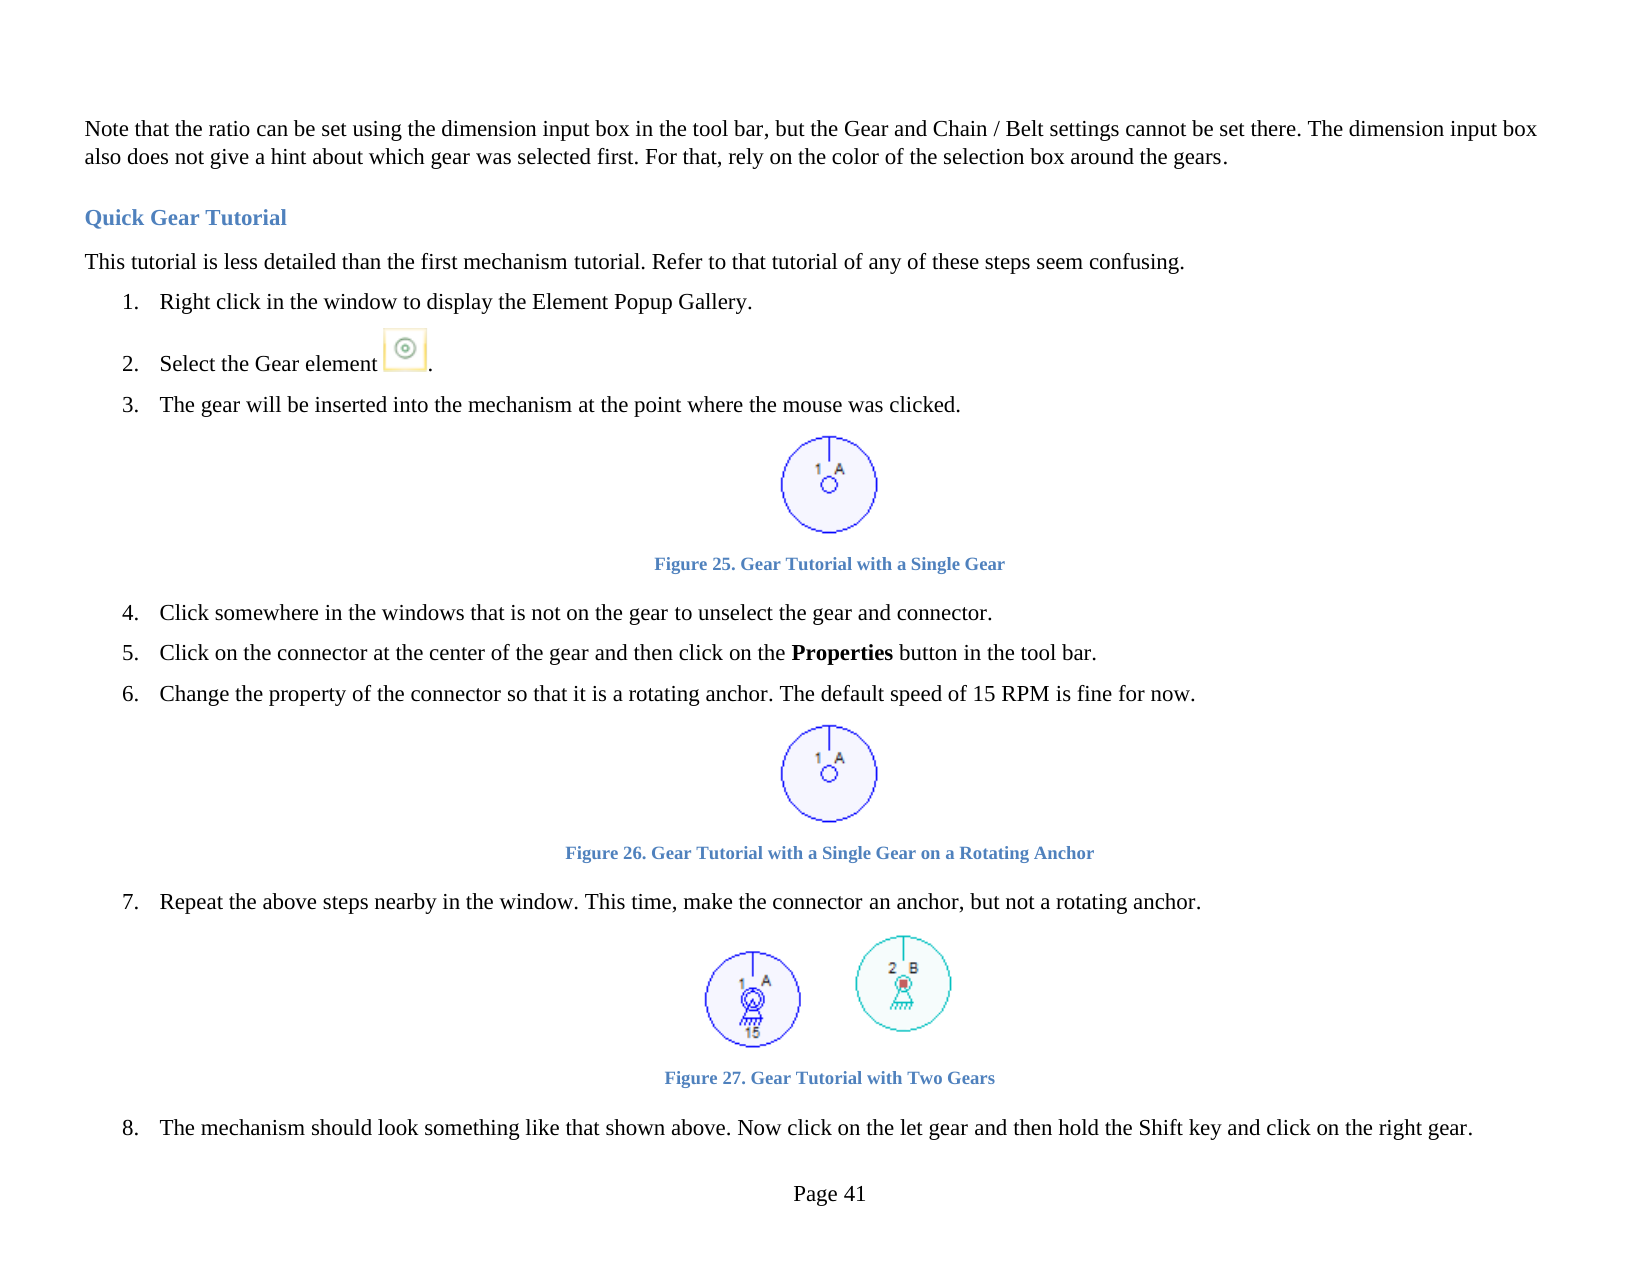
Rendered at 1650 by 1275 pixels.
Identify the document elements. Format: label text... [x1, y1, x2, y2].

text Note that the ratio can be set using the dimension input box in the tool bar, but the Gear and Chain / Belt settings cannot be set there. The dimension input box also does not give a hint about which gear was selected first. For that, rely on the color of the selection box around the gears. [84, 115, 1575, 169]
text This tutorial is less detailed than the first mechanism tutorial. Refer to that tutorial of any of these steps seem confusing. [84, 248, 1575, 274]
list Repeat the above steps nearby in the window. This time, make the connector an anchor, but not a rotating anchor. [122, 888, 1575, 915]
list Right click in the window to display the Element Popup Gallery. [122, 288, 1575, 314]
list Click on the connector at the center of the gear and then click on the Properties button in the tool bar. [122, 639, 1575, 666]
picture [699, 928, 960, 1054]
subtitle Quick Gear Tutorial [84, 204, 1575, 230]
list The gear will be inserted into the mechanism at the point where the mouse was clicked. [122, 391, 1575, 417]
list Change the property of the connector so that it is a rotating anchor. The default speed of 15 RPM is fine for now. [122, 679, 1575, 706]
list The mechanism should look something like that shown above. Now click on the let gear and then hold the Shift key and click on the right gear. [122, 1114, 1575, 1140]
list Click somewhere in the windows that is not on the gear to unselect the gear and connector. [122, 599, 1575, 626]
text Figure . Gear Tutorial with a Single Gear [84, 553, 1575, 574]
text Figure . Gear Tutorial with a Single Gear on a Rotating Anchor [84, 842, 1575, 863]
picture [775, 430, 884, 539]
text Figure . Gear Tutorial with Two Gears [84, 1067, 1575, 1089]
picture [383, 328, 428, 372]
list Select the Gear element . [122, 328, 1575, 377]
picture [775, 719, 884, 828]
